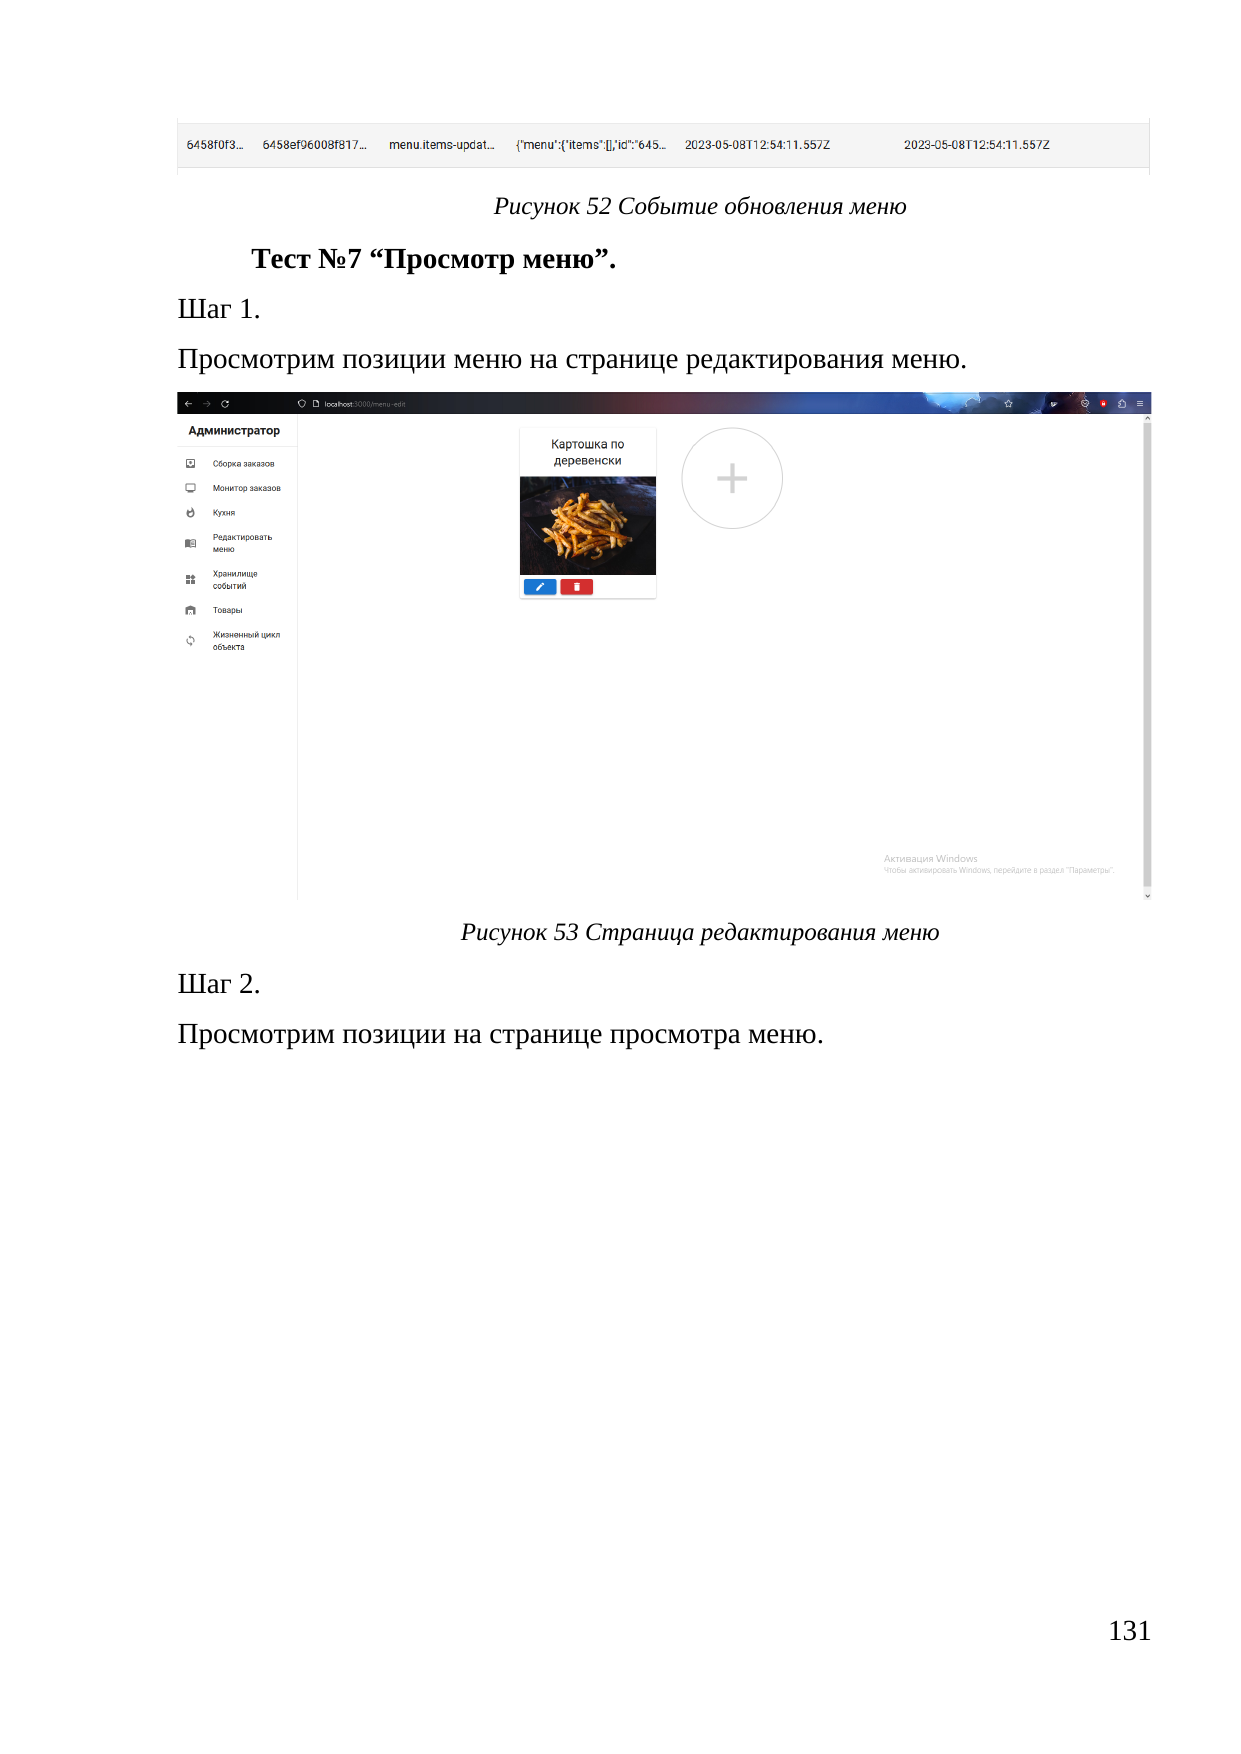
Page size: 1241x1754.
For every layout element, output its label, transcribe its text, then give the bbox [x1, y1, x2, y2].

text Рисунок 53 Страница редактирования меню [177, 917, 1152, 946]
text Просмотрим позиции на странице просмотра меню. [177, 1017, 1152, 1050]
text Шаг 2. [177, 966, 1152, 1000]
picture [177, 392, 1152, 900]
text Рисунок 52 Событие обновления меню [177, 191, 1152, 220]
text Шаг 1. [177, 291, 1152, 325]
text Просмотрим позиции меню на странице редактирования меню. [177, 342, 1152, 375]
subtitle Тест №7 “Просмотр меню”. [177, 241, 1152, 274]
picture [177, 118, 1152, 175]
